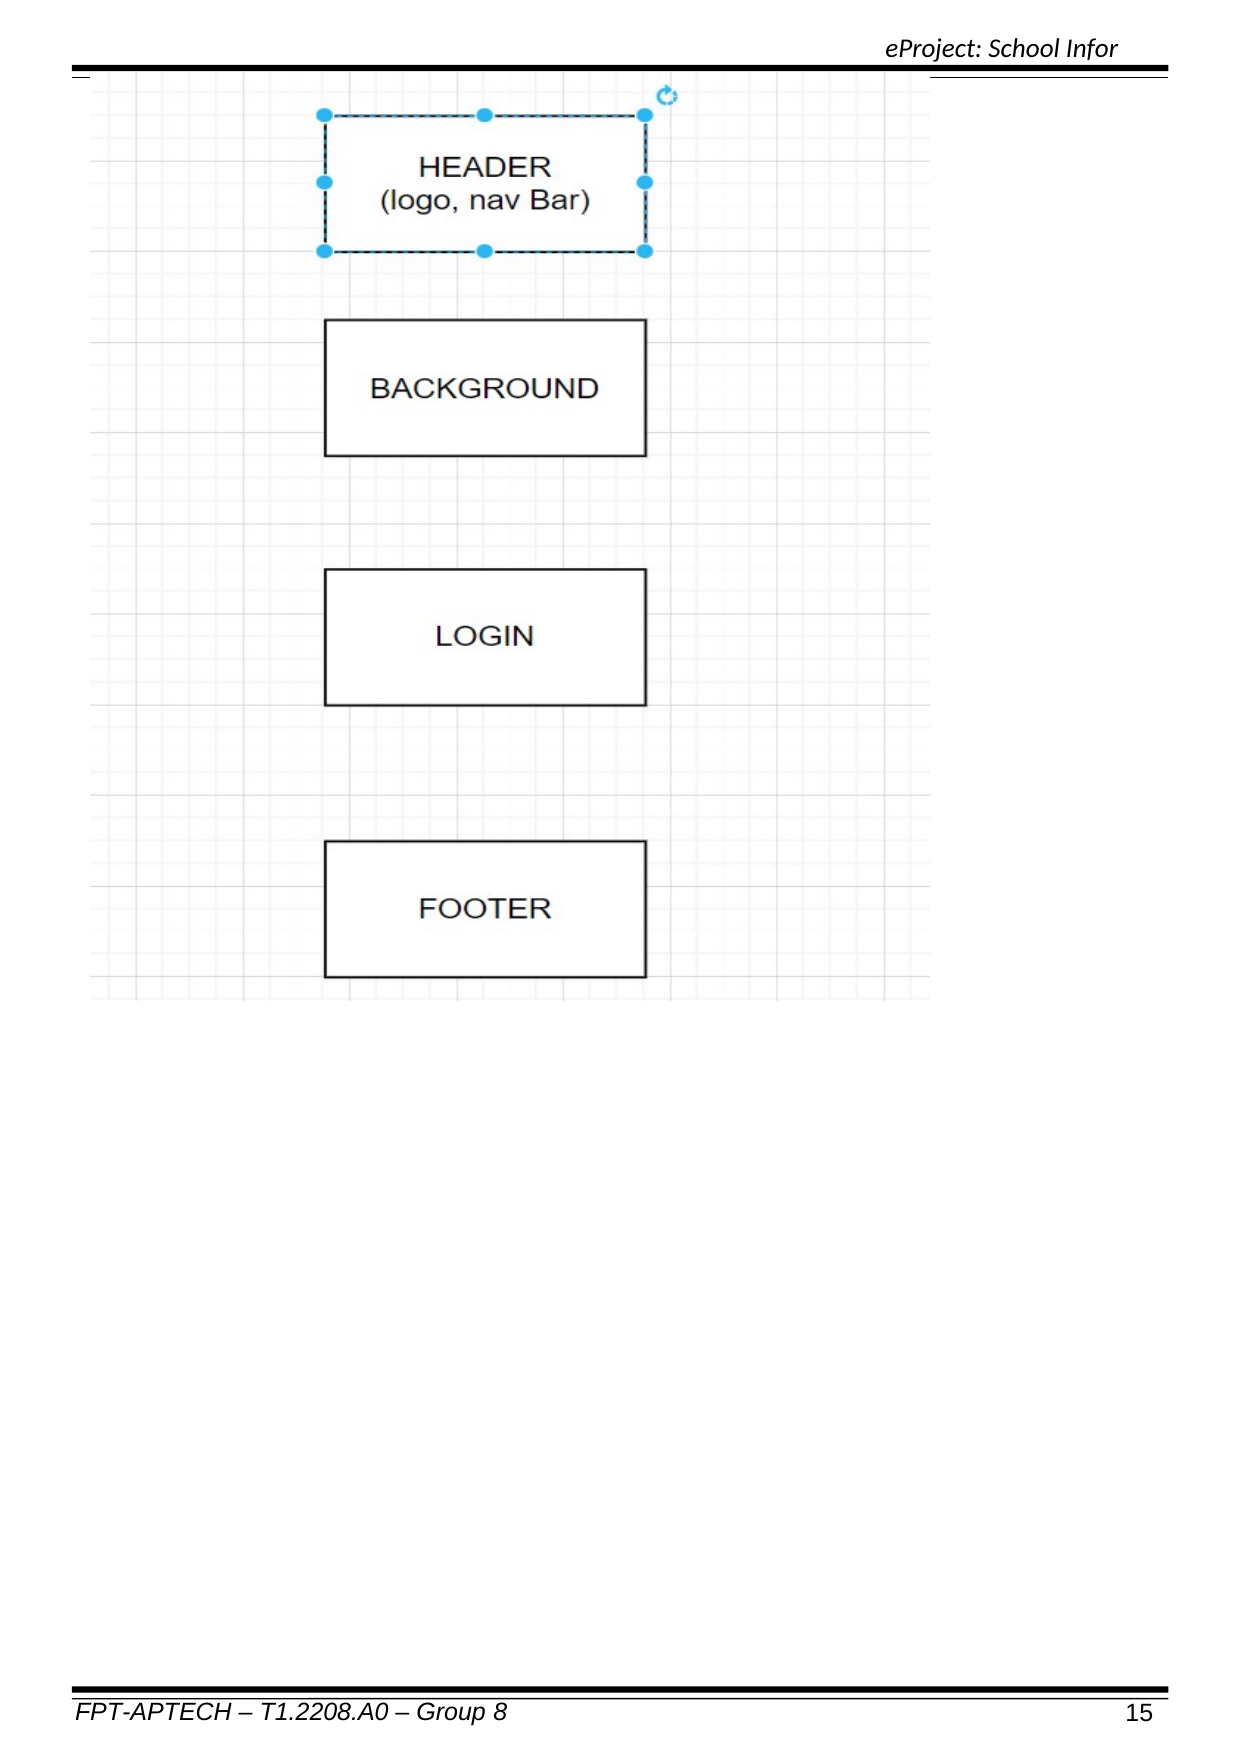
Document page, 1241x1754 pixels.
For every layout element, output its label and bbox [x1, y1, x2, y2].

picture [90, 72, 931, 1001]
